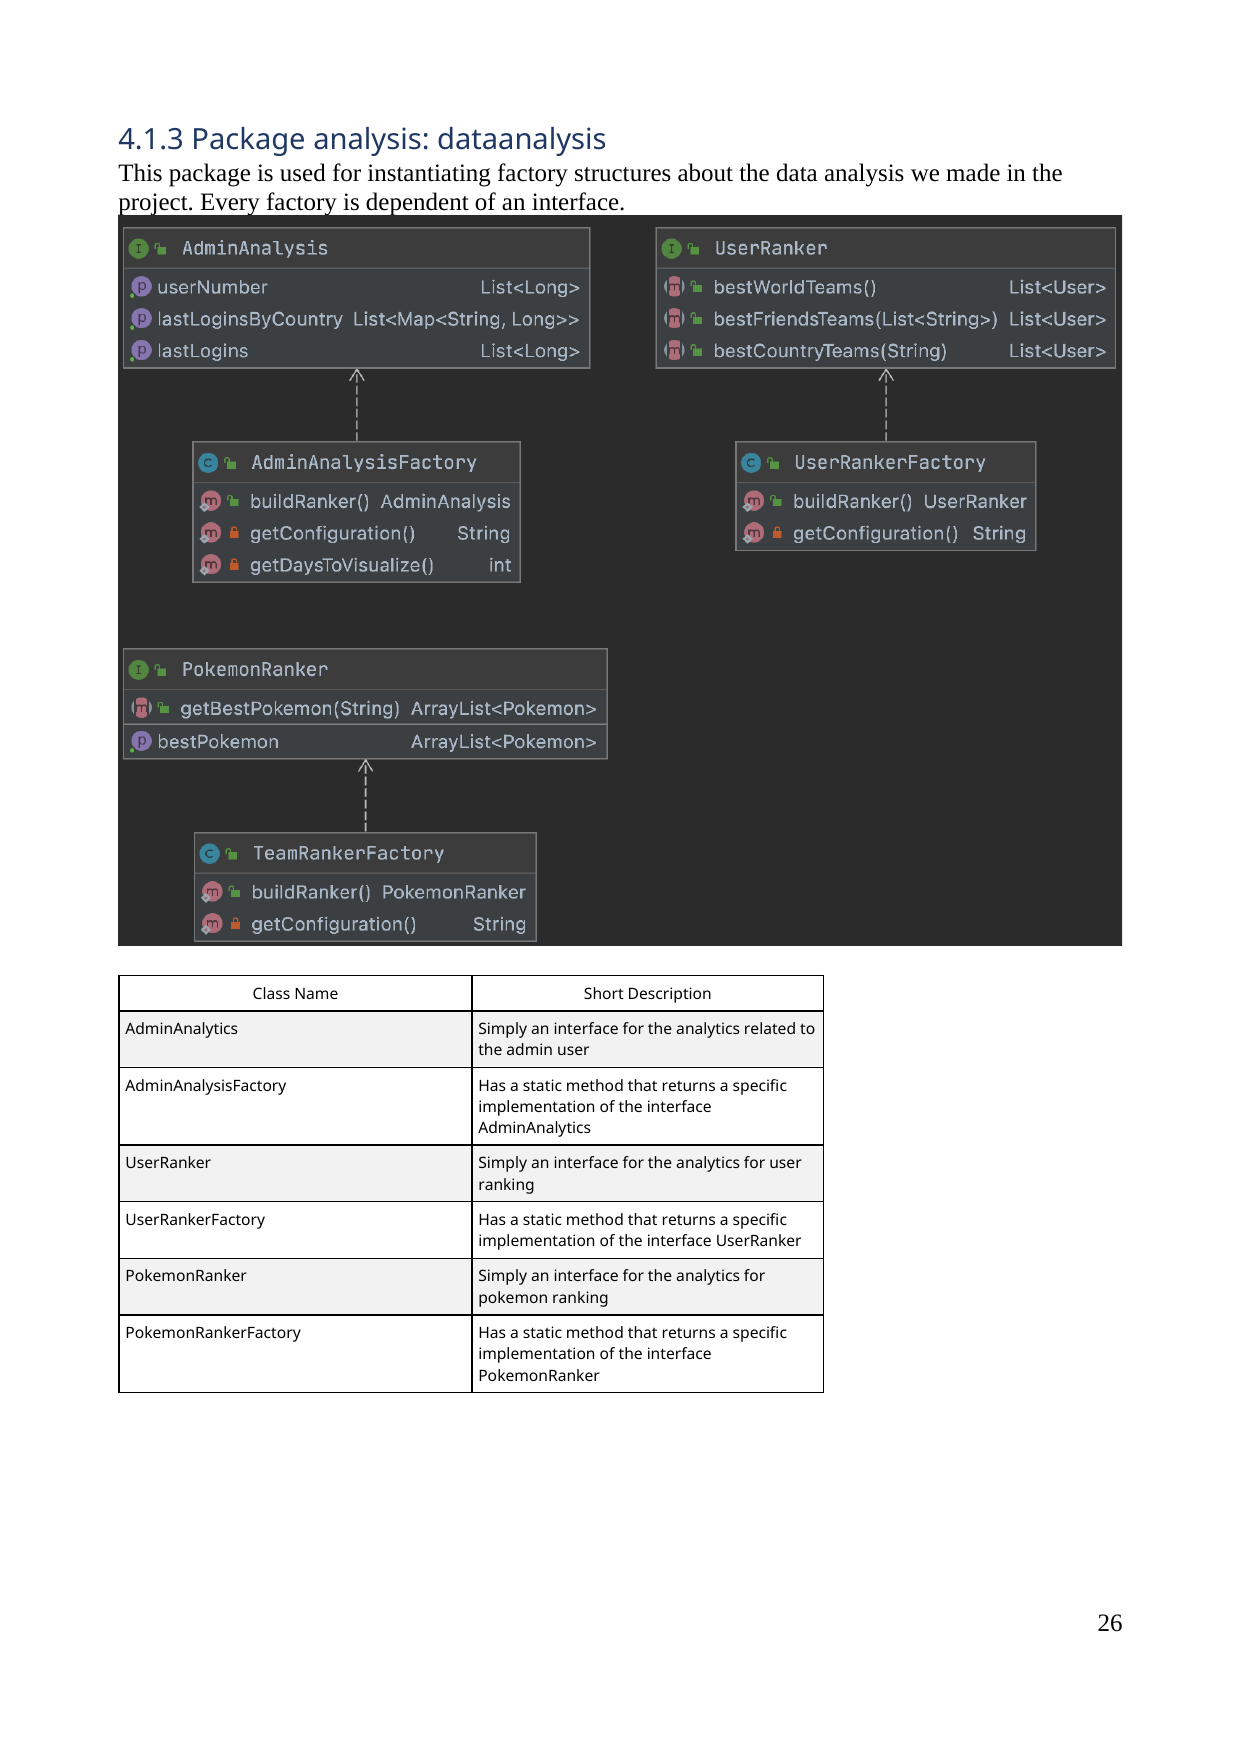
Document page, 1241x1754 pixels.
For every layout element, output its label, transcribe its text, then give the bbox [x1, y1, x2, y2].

table_cell AdminAnalysisFactory [120, 1068, 471, 1144]
table_header Class Name [120, 976, 471, 1010]
text This package is used for instantiating factory structures about the data analysis we made in the project. Every factory is dependent of an interface. [118, 158, 1122, 215]
table_cell UserRankerFactory [120, 1202, 471, 1257]
table_header Short Description [473, 976, 823, 1010]
table_cell Has a static method that returns a specific implementation of the interface UserRanker [473, 1202, 823, 1257]
table_cell PokemonRanker [120, 1259, 471, 1314]
table_cell Simply an interface for the analytics for user ranking [473, 1146, 823, 1201]
table_cell Has a static method that returns a specific implementation of the interface PokemonRanker [473, 1316, 823, 1392]
table_cell AdminAnalytics [120, 1012, 471, 1066]
table_cell Has a static method that returns a specific implementation of the interface AdminAnalytics [473, 1068, 823, 1144]
table_cell Simply an interface for the analytics related to the admin user [473, 1012, 823, 1066]
subtitle 4.1.3 Package analysis: dataanalysis [118, 118, 1122, 158]
table_cell Simply an interface for the analytics for pokemon ranking [473, 1259, 823, 1314]
table_cell UserRanker [120, 1146, 471, 1201]
table_cell PokemonRankerFactory [120, 1316, 471, 1392]
picture [118, 215, 1123, 946]
